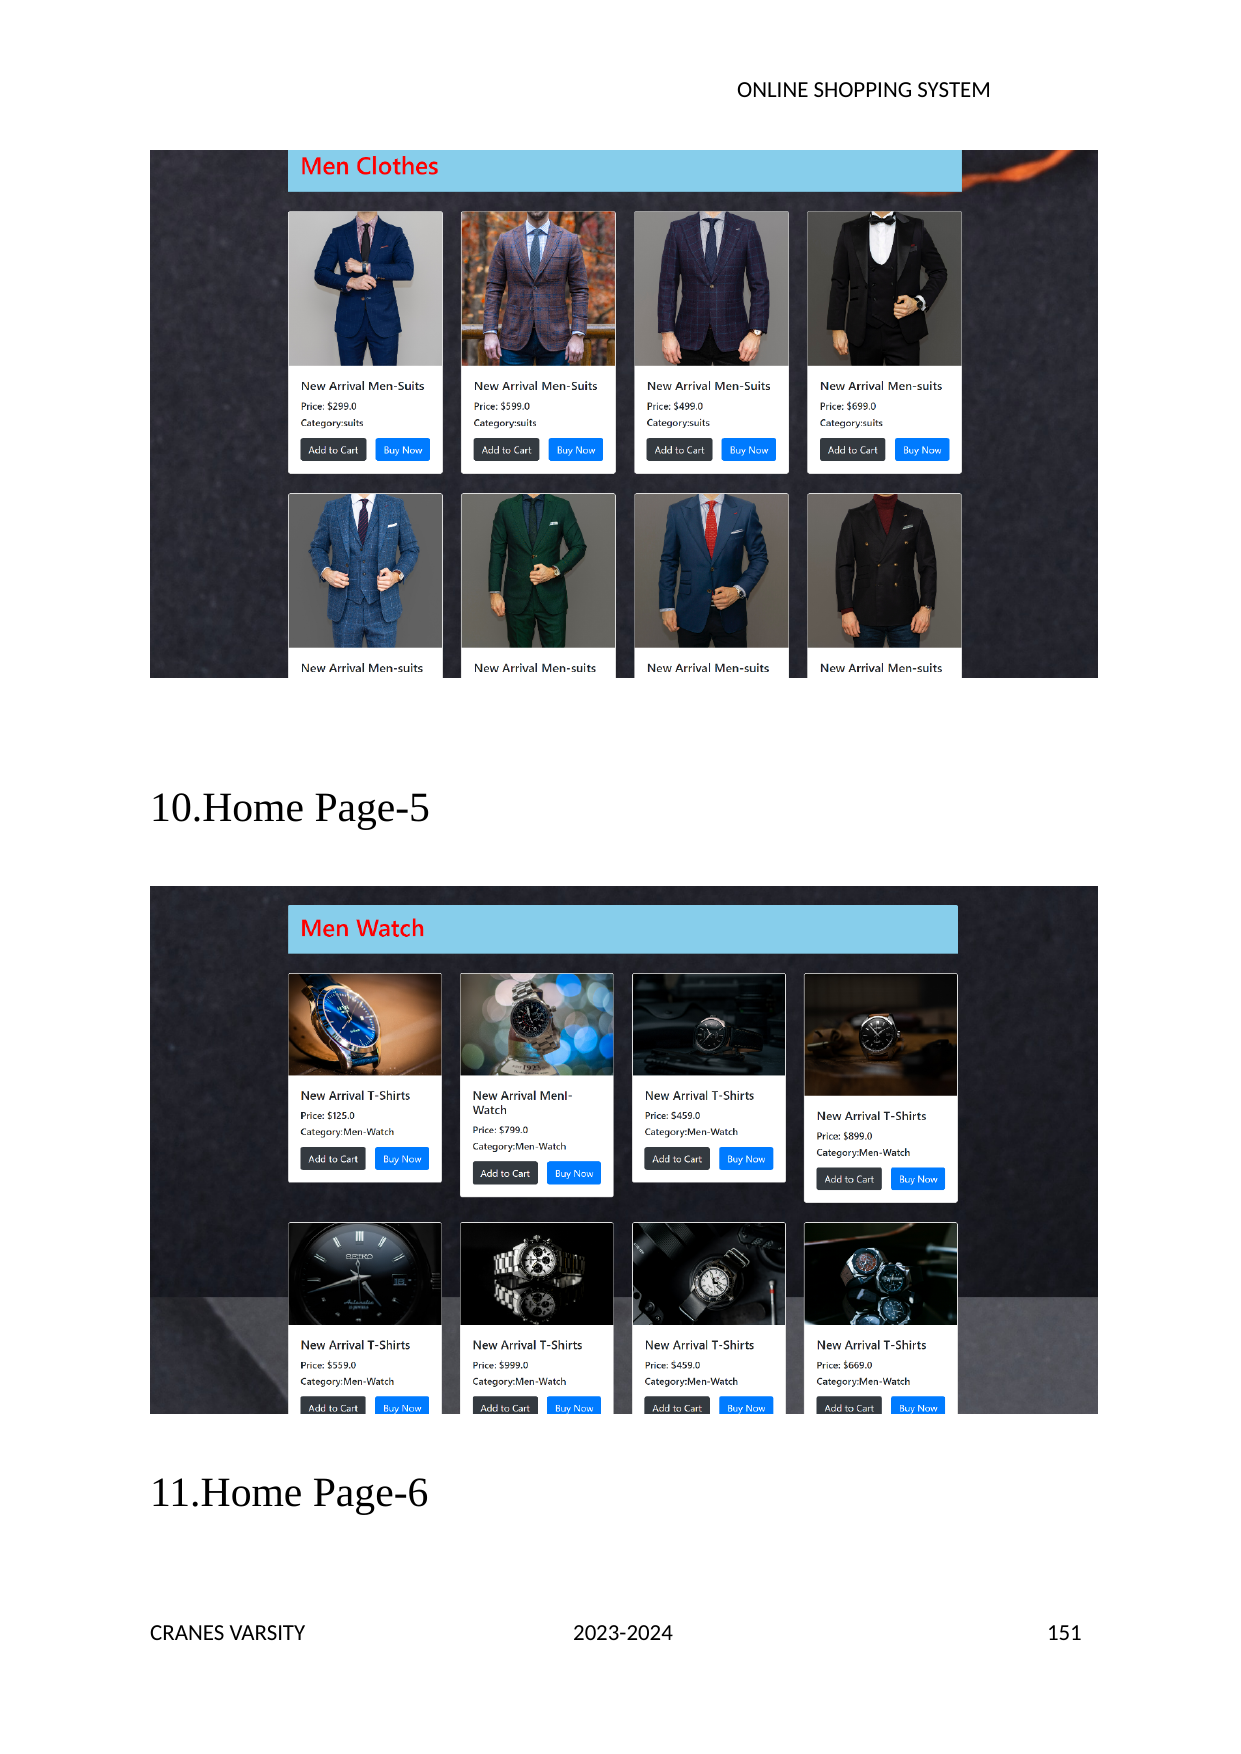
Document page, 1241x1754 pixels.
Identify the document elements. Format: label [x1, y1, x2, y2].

picture [150, 150, 1098, 678]
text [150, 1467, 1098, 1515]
picture [150, 886, 1098, 1414]
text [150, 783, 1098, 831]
